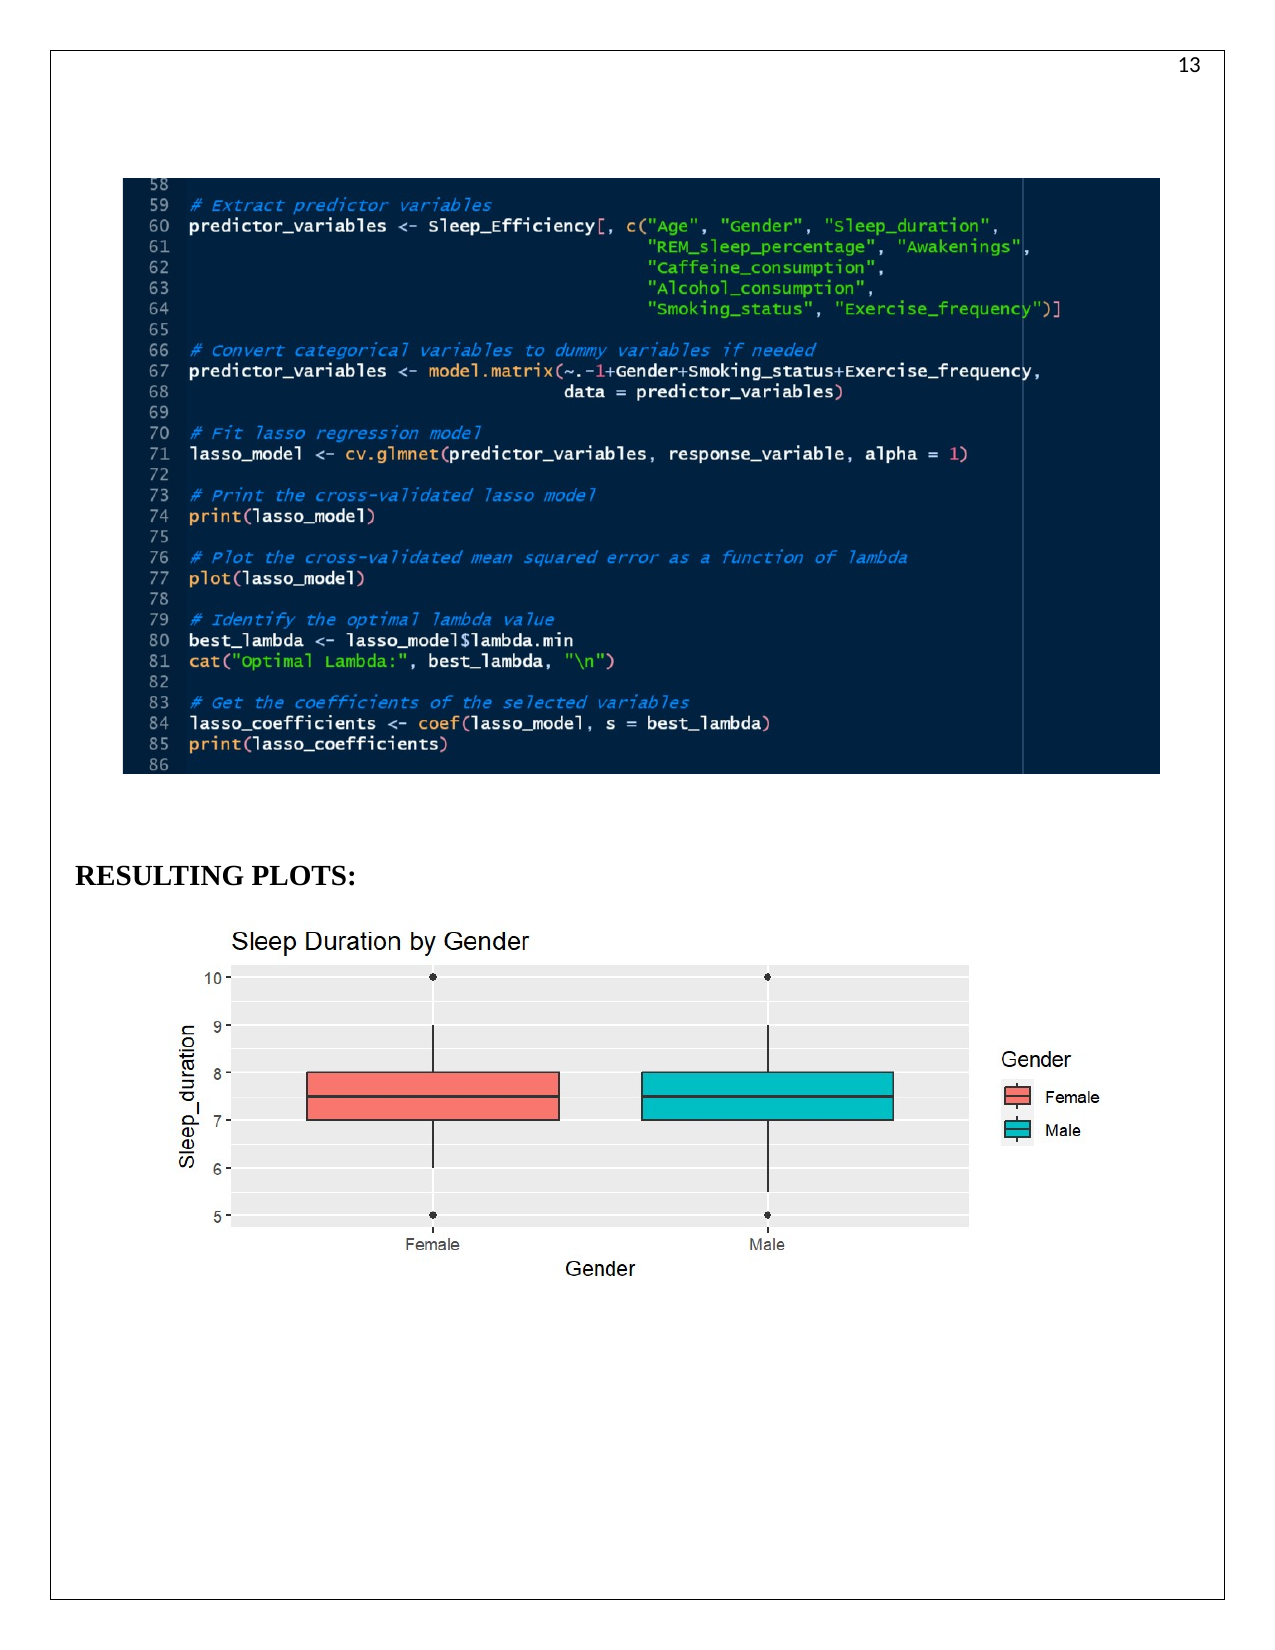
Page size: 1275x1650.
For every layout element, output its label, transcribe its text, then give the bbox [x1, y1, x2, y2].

text RESULTING PLOTS: [75, 858, 1207, 892]
picture [122, 178, 1160, 774]
picture [168, 921, 1114, 1287]
